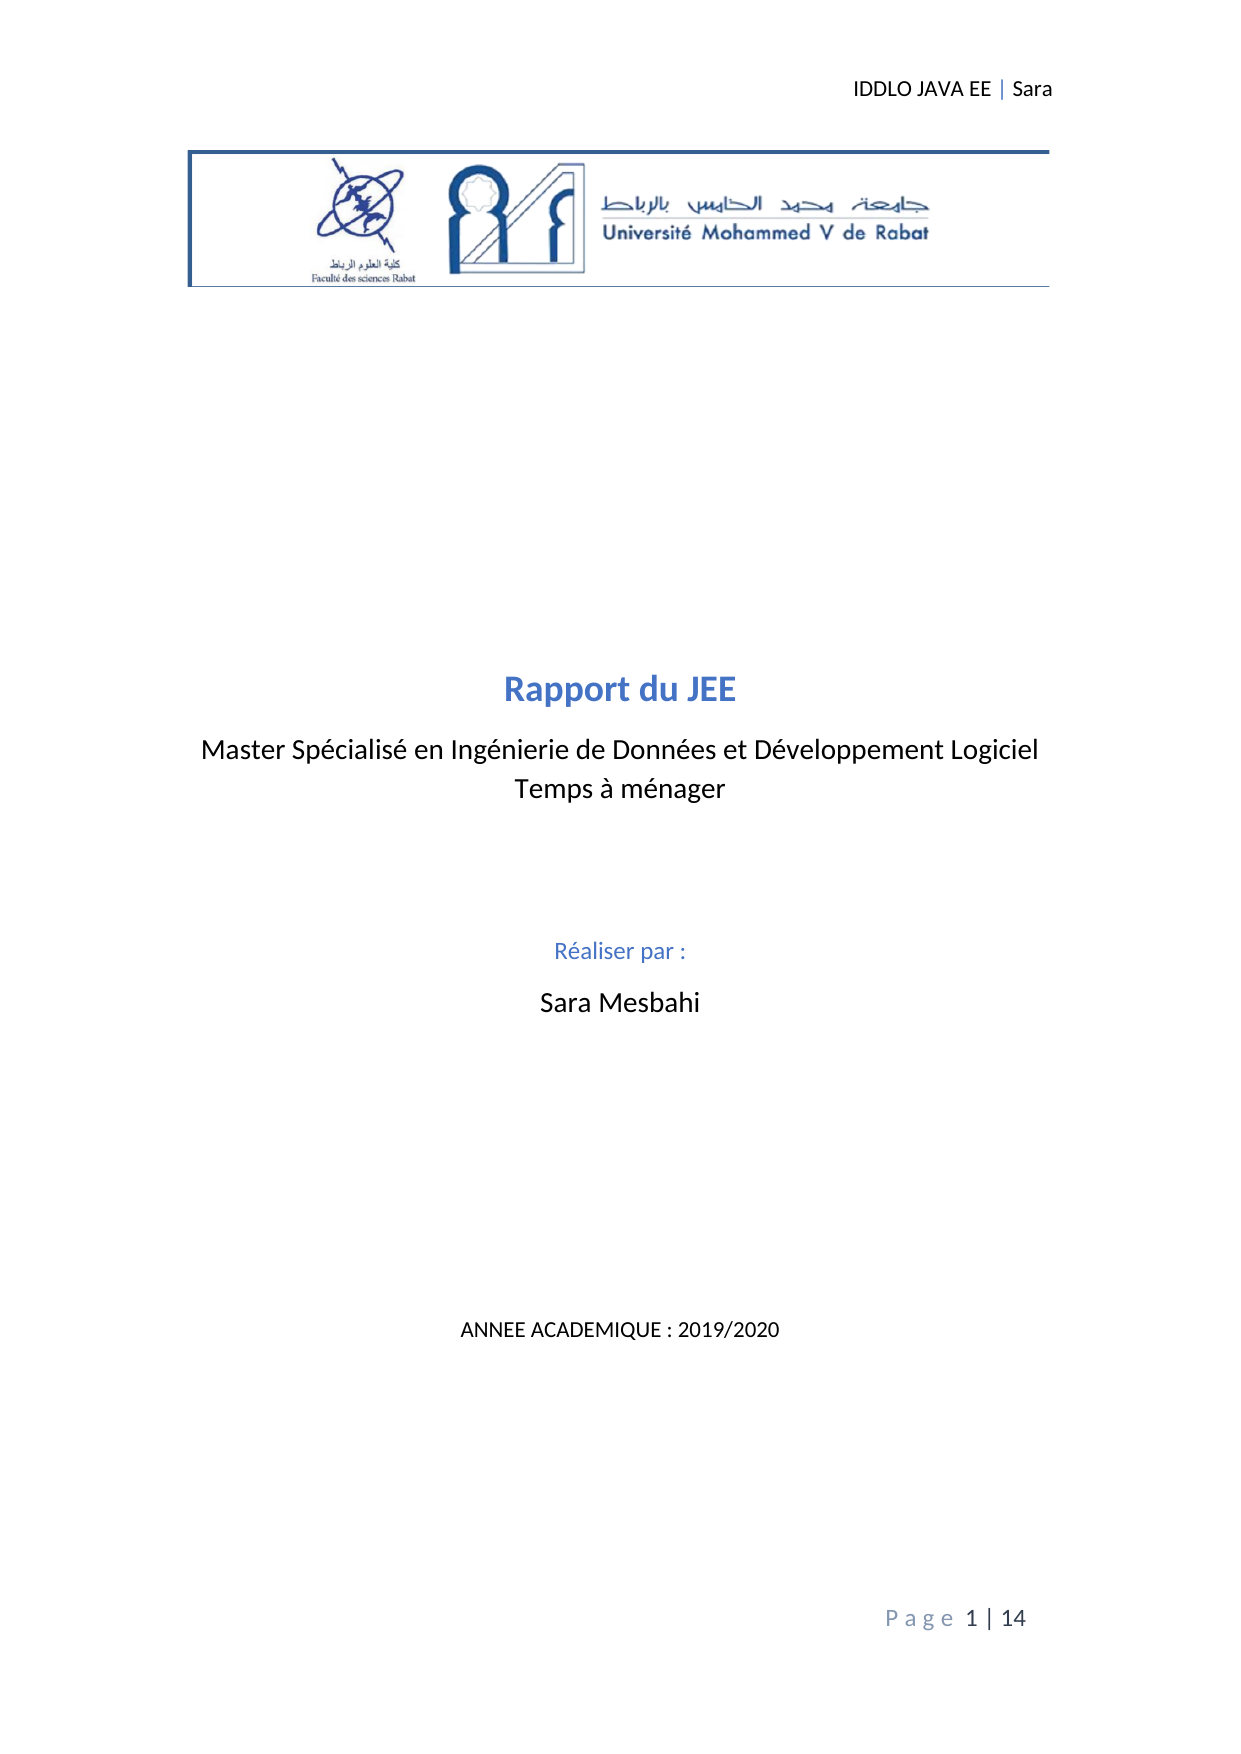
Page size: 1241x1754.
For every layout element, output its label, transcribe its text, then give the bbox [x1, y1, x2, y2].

text ANNEE ACADEMIQUE : 2019/2020 [187, 1315, 1053, 1343]
picture [187, 150, 1050, 287]
text Master Spécialisé en Ingénierie de Données et Développement Logiciel Temps à ménager [187, 731, 1053, 805]
text Rapport du JEE [187, 665, 1053, 711]
text Sara Mesbahi [187, 984, 1053, 1020]
text Réaliser par : [187, 935, 1053, 966]
